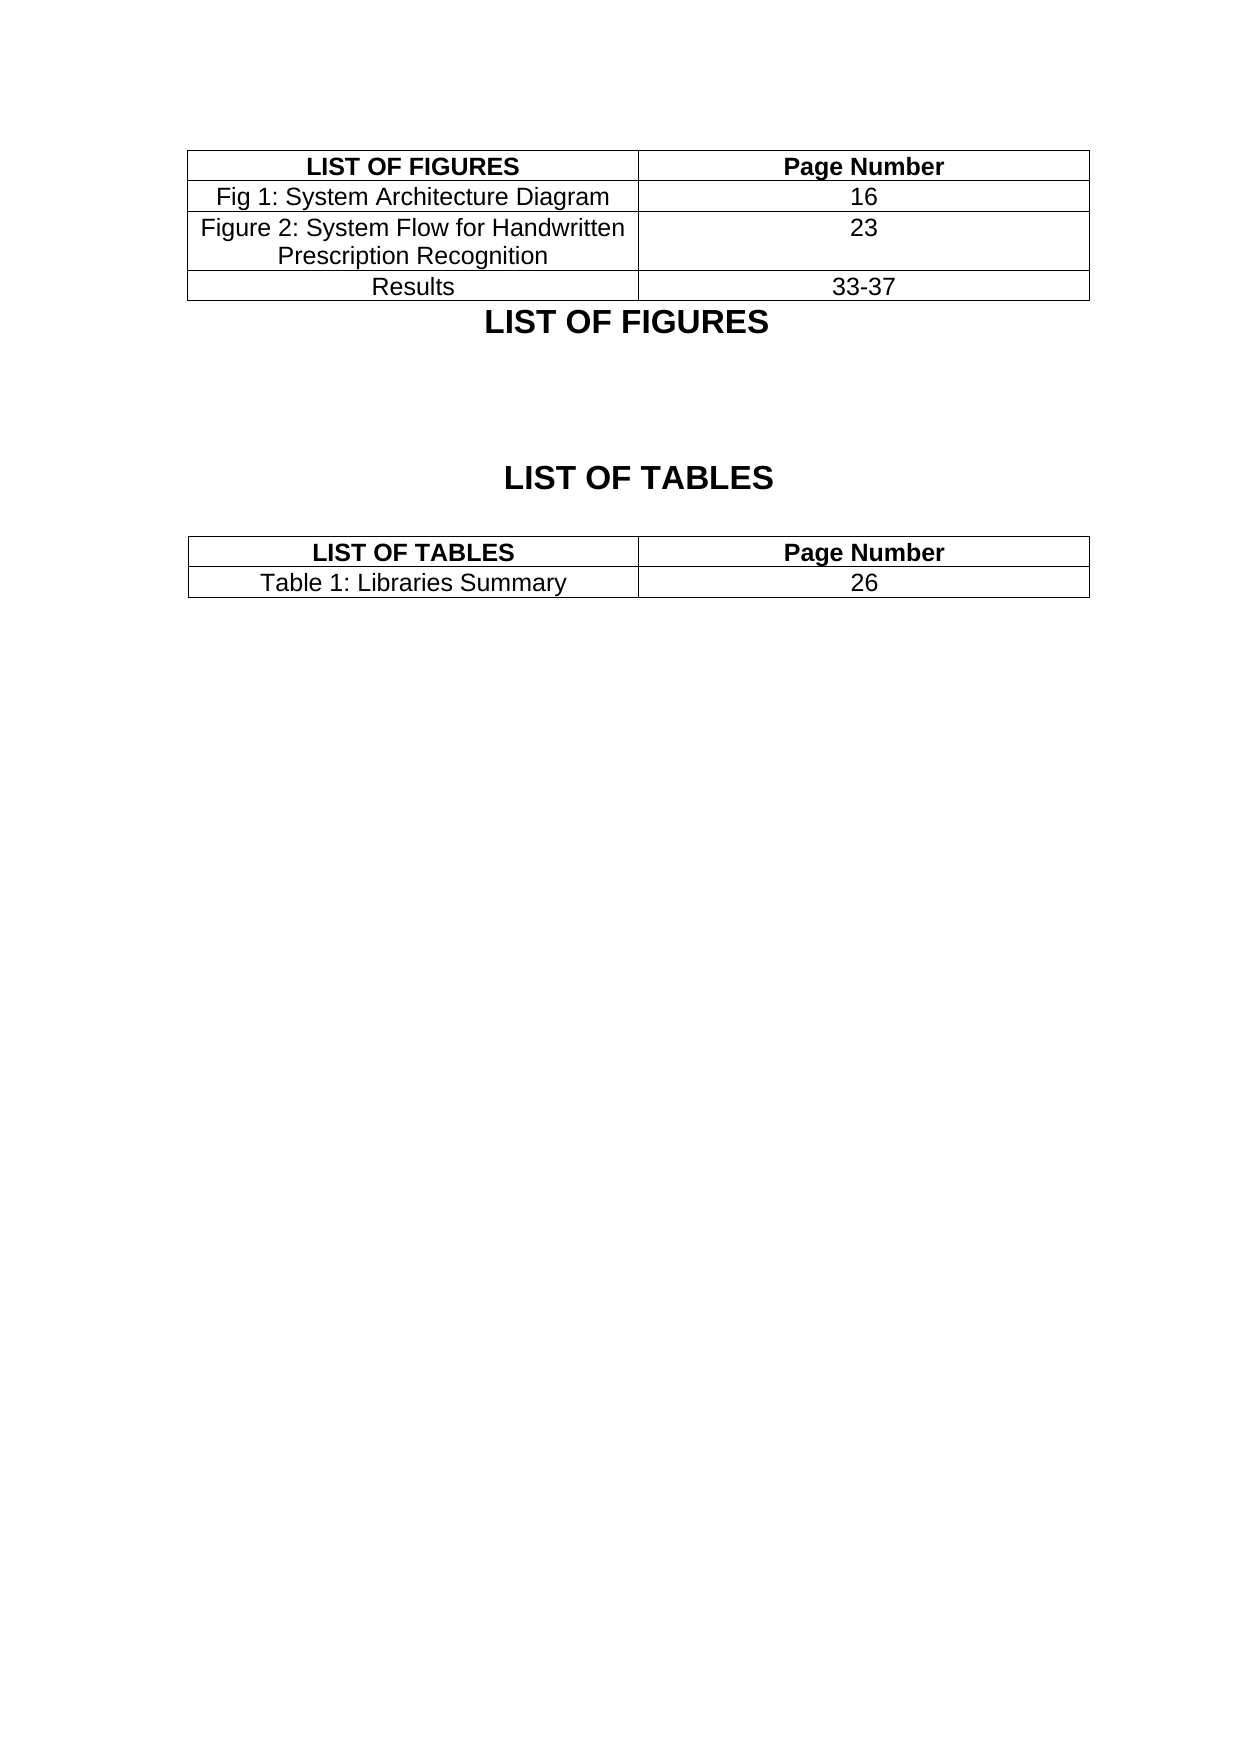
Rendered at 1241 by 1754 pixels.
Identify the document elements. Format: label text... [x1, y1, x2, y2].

table_header Page Number [639, 151, 1089, 180]
table_cell 16 [639, 181, 1089, 211]
text LIST OF TABLES [187, 458, 1090, 497]
table_cell 26 [639, 567, 1089, 597]
table_cell Fig 1: System Architecture Diagram [188, 181, 638, 211]
table_cell Results [188, 271, 638, 300]
table_cell Table 1: Libraries Summary [189, 567, 638, 597]
table_header LIST OF TABLES [189, 537, 638, 566]
table_header Page Number [639, 537, 1089, 566]
table_cell 33-37 [639, 271, 1089, 300]
text LIST OF FIGURES [187, 302, 1090, 341]
table_cell 23 [639, 212, 1089, 270]
table_cell Figure 2: System Flow for Handwritten Prescription Recognition [188, 212, 638, 270]
table_header LIST OF FIGURES [188, 151, 638, 180]
